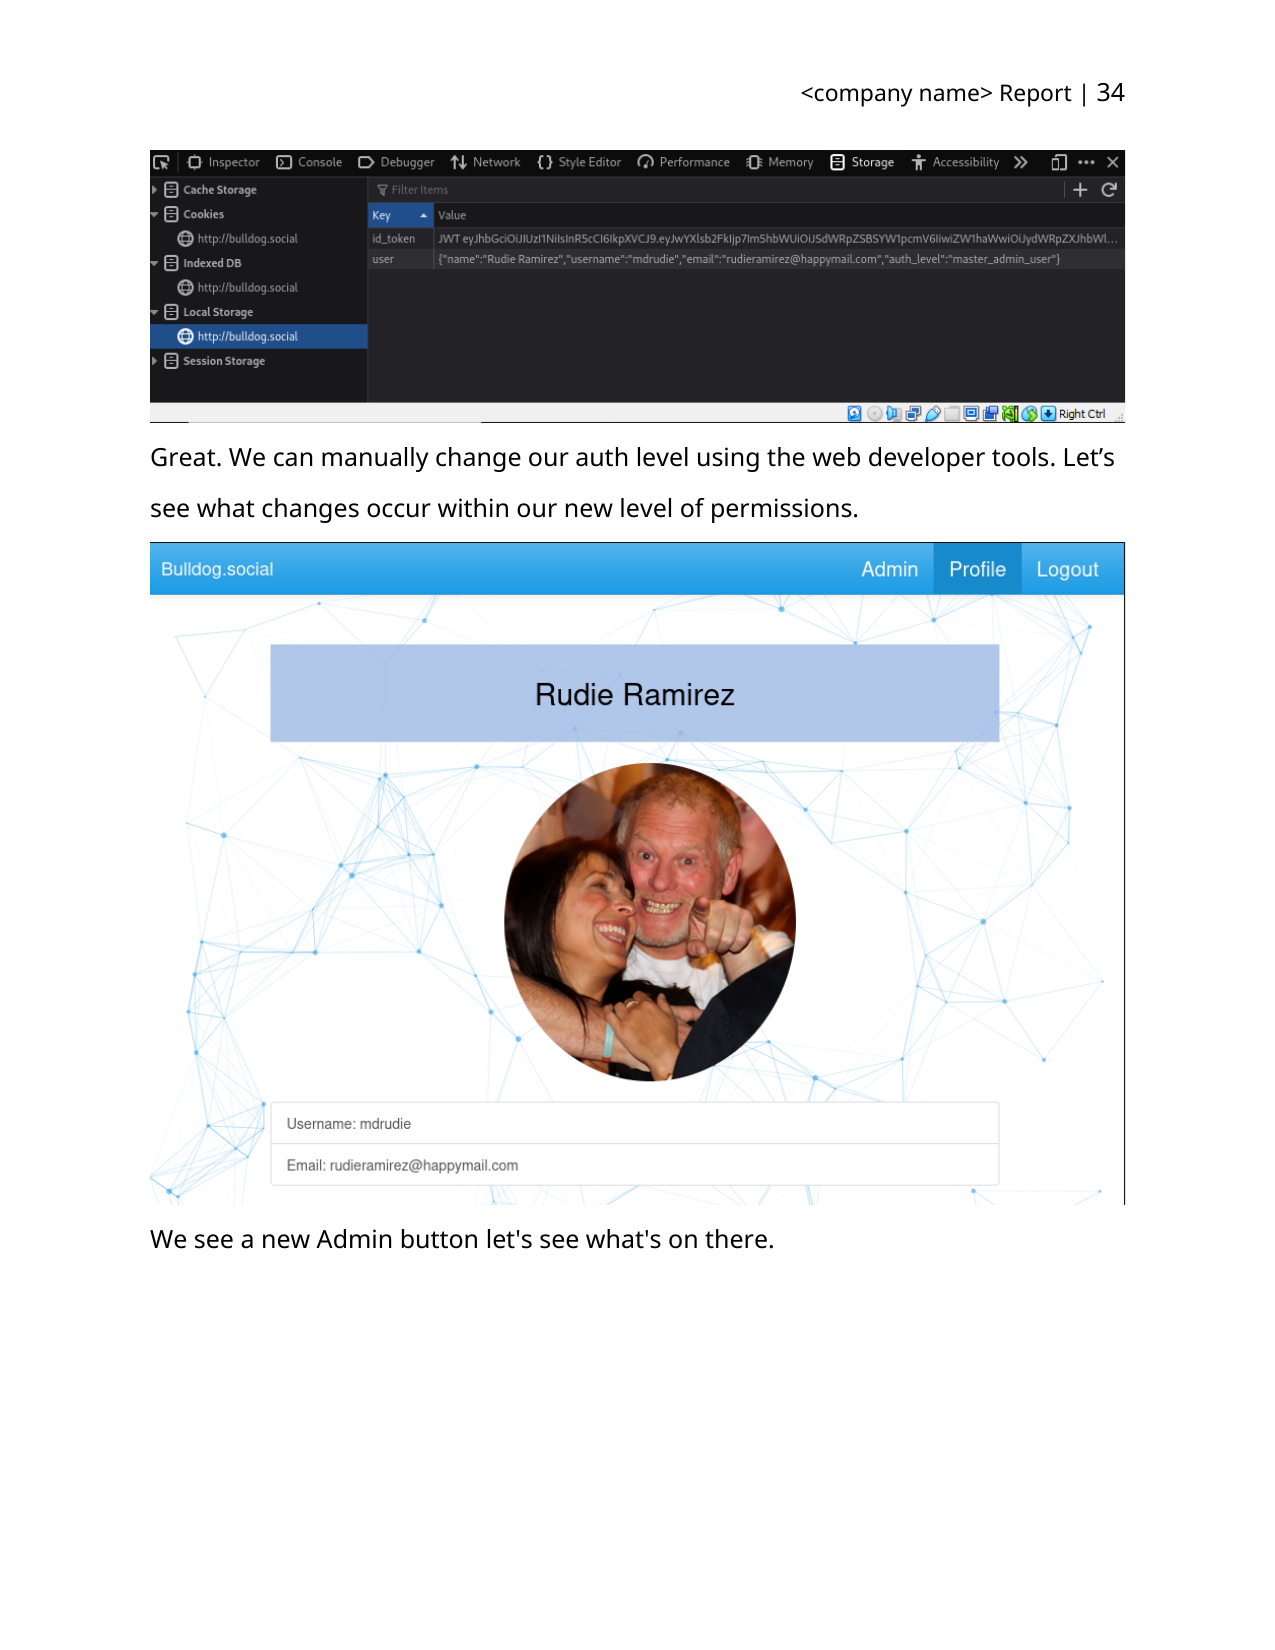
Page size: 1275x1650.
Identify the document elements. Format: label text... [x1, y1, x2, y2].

text Great. We can manually change our auth level using the web developer tools. Let’s see what changes occur within our new level of permissions. [150, 440, 1125, 525]
text We see a new Admin button let's see what's on there. [150, 1221, 1125, 1256]
picture [150, 150, 1125, 423]
picture [150, 542, 1125, 1205]
